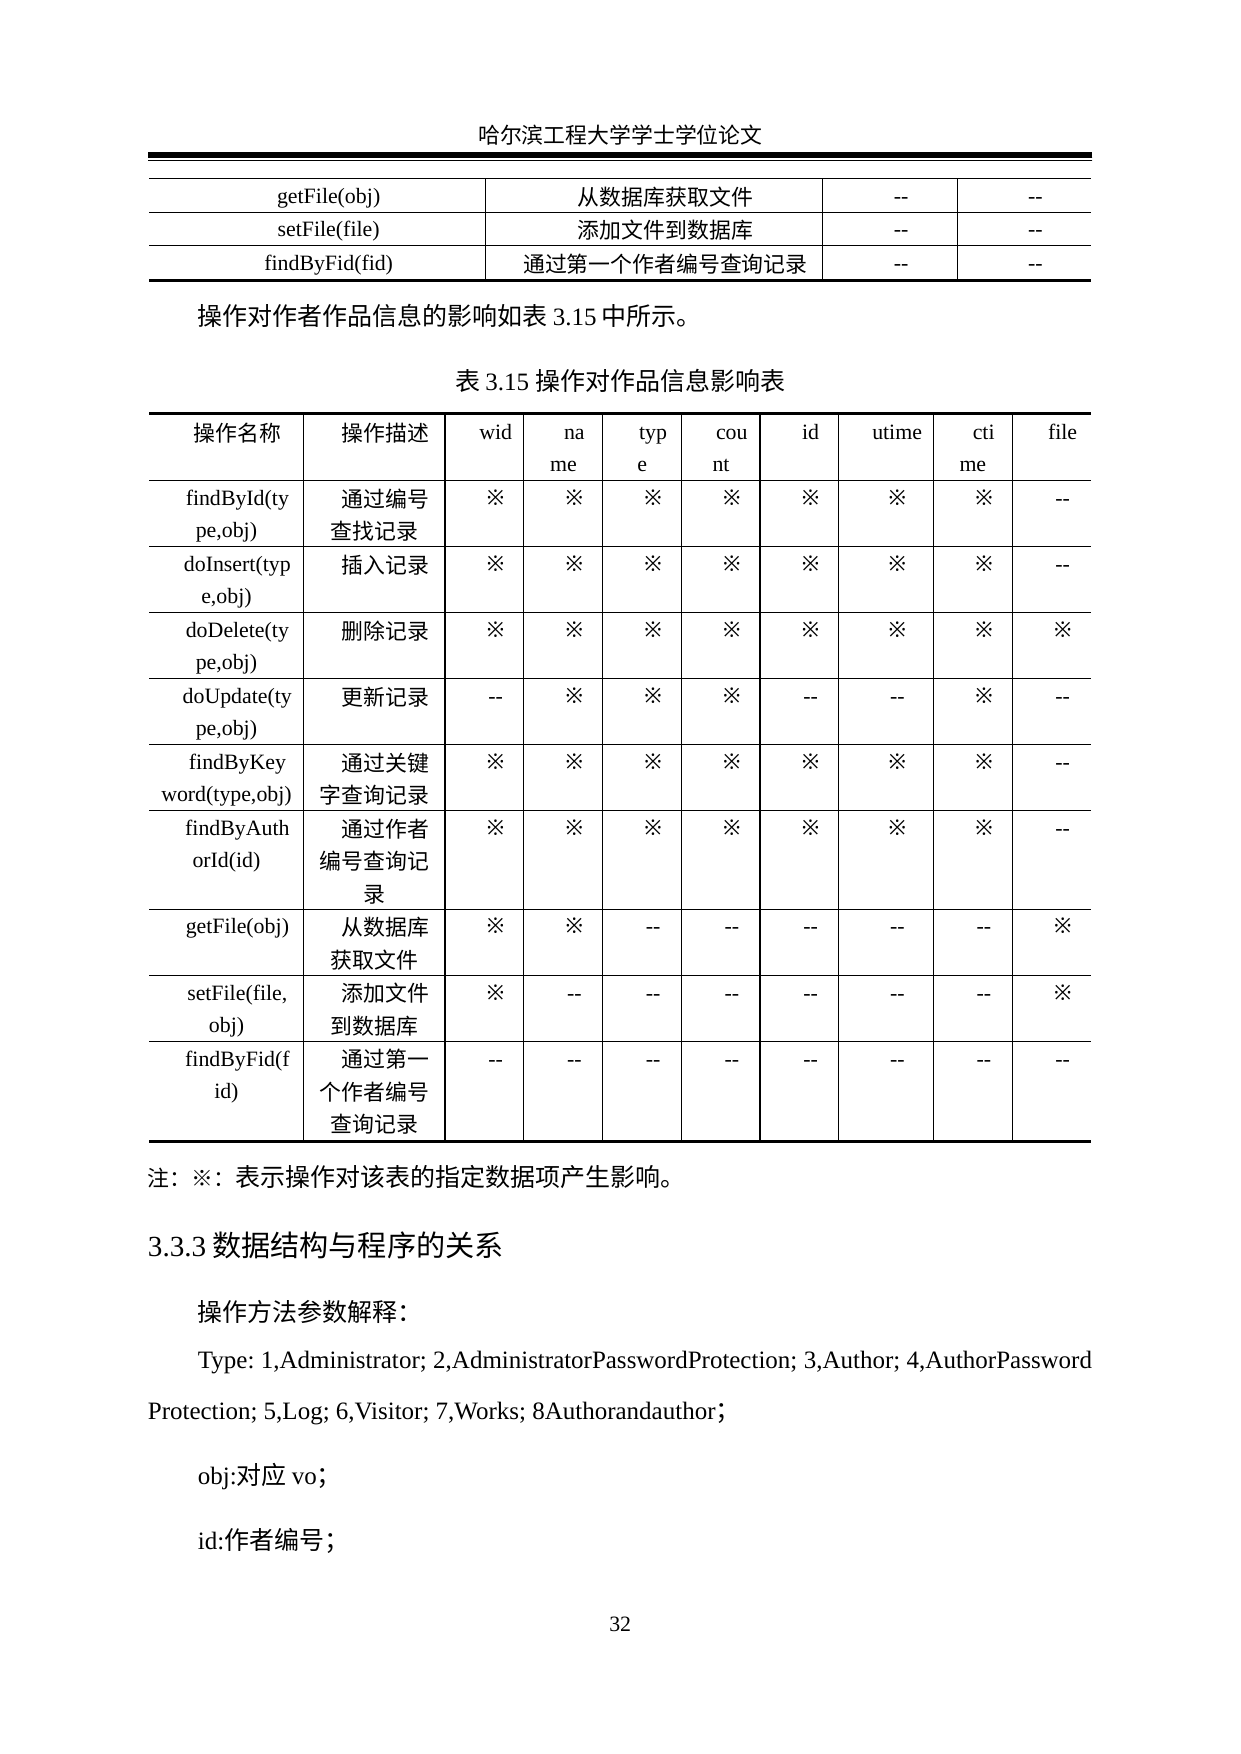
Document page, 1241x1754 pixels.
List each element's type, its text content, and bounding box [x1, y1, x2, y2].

table_cell ※ [682, 679, 759, 744]
table_header id [761, 415, 838, 480]
table_header utime [839, 415, 933, 480]
table_cell ※ [682, 745, 759, 810]
table_cell -- [682, 976, 759, 1041]
table_cell ※ [524, 910, 602, 975]
table_cell ※ [839, 613, 933, 678]
table_cell -- [1013, 547, 1091, 612]
table_cell doDelete(type,obj) [149, 613, 303, 678]
table_cell -- [934, 976, 1012, 1041]
table_cell ※ [839, 745, 933, 810]
table_cell setFile(file) [149, 213, 485, 245]
table_cell findByKeyword(type,obj) [149, 745, 303, 810]
table_cell ※ [446, 811, 523, 909]
text Type: 1,Administrator; 2,AdministratorPasswordProtection; 3,Author; 4,AuthorPassword Protection; 5,Log; 6,Visitor; 7,Works; 8Authorandauthor； [148, 1343, 1092, 1441]
list 3.3.3数据结构与程序的关系 [148, 1220, 1092, 1266]
table_cell ※ [934, 679, 1012, 744]
table_cell -- [761, 1042, 838, 1139]
table_cell ※ [682, 547, 759, 612]
table_cell -- [839, 976, 933, 1041]
table_cell -- [934, 910, 1012, 975]
table_cell -- [603, 910, 681, 975]
table_cell ※ [524, 811, 602, 909]
table_cell -- [682, 1042, 759, 1139]
table_cell ※ [761, 811, 838, 909]
table_cell -- [958, 179, 1091, 212]
table_cell ※ [446, 910, 523, 975]
table_cell 更新记录 [304, 679, 444, 744]
table_cell -- [1013, 481, 1091, 546]
table_header 操作名称 [149, 415, 303, 480]
table_cell findById(type,obj) [149, 481, 303, 546]
table_cell -- [761, 976, 838, 1041]
table_cell ※ [446, 481, 523, 546]
table_cell ※ [839, 547, 933, 612]
table_cell ※ [761, 613, 838, 678]
text obj:对应vo； [148, 1441, 1092, 1506]
text 注：※：表示操作对该表的指定数据项产生影响。 [148, 1143, 1092, 1208]
table_cell findByFid(fid) [149, 1042, 303, 1139]
table_cell ※ [603, 547, 681, 612]
text 操作方法参数解释： [148, 1278, 1092, 1343]
table_cell doInsert(type,obj) [149, 547, 303, 612]
table_cell -- [839, 1042, 933, 1139]
table_cell ※ [682, 613, 759, 678]
table_cell ※ [446, 613, 523, 678]
table_cell 通过编号查找记录 [304, 481, 444, 546]
table_cell 通过作者编号查询记录 [304, 811, 444, 909]
table_cell -- [1013, 679, 1091, 744]
table_cell ※ [446, 745, 523, 810]
table_cell -- [823, 246, 957, 279]
table_cell ※ [524, 547, 602, 612]
text 表3.15 操作对作品信息影响表 [148, 347, 1092, 412]
table_cell -- [958, 246, 1091, 279]
table_header ctime [934, 415, 1012, 480]
table_cell -- [823, 213, 957, 245]
table_cell ※ [761, 481, 838, 546]
table_cell findByAuthorId(id) [149, 811, 303, 909]
table_cell 通过关键字查询记录 [304, 745, 444, 810]
table_cell ※ [682, 481, 759, 546]
table_header file [1013, 415, 1091, 480]
table_cell ※ [524, 679, 602, 744]
table_cell -- [603, 976, 681, 1041]
table_cell ※ [934, 547, 1012, 612]
table_cell getFile(obj) [149, 910, 303, 975]
table_header type [603, 415, 681, 480]
table_header name [524, 415, 602, 480]
table_cell 通过第一个作者编号查询记录 [304, 1042, 444, 1139]
table_cell -- [761, 910, 838, 975]
table_cell ※ [603, 745, 681, 810]
table_cell ※ [934, 481, 1012, 546]
table_cell -- [446, 679, 523, 744]
table_cell ※ [934, 811, 1012, 909]
table_cell -- [524, 976, 602, 1041]
table_cell -- [446, 1042, 523, 1139]
table_cell ※ [1013, 976, 1091, 1041]
table_cell 添加文件到数据库 [304, 976, 444, 1041]
table_cell -- [1013, 745, 1091, 810]
table_cell findByFid(fid) [149, 246, 485, 279]
table_cell 添加文件到数据库 [486, 213, 822, 245]
table_header count [682, 415, 759, 480]
table_cell 通过第一个作者编号查询记录 [486, 246, 822, 279]
table_cell 删除记录 [304, 613, 444, 678]
table_cell ※ [934, 745, 1012, 810]
table_cell -- [934, 1042, 1012, 1139]
table_cell ※ [603, 679, 681, 744]
table_cell -- [1013, 811, 1091, 909]
table_cell ※ [603, 613, 681, 678]
table_cell -- [603, 1042, 681, 1139]
table_cell ※ [524, 745, 602, 810]
table_cell 从数据库获取文件 [486, 179, 822, 212]
text id:作者编号； [148, 1506, 1092, 1571]
table_header 操作描述 [304, 415, 444, 480]
table_cell ※ [446, 976, 523, 1041]
table_cell 从数据库获取文件 [304, 910, 444, 975]
table_cell -- [958, 213, 1091, 245]
table_cell -- [682, 910, 759, 975]
table_cell -- [839, 910, 933, 975]
table_cell doUpdate(type,obj) [149, 679, 303, 744]
table_cell ※ [603, 481, 681, 546]
table_cell ※ [761, 745, 838, 810]
table_cell ※ [934, 613, 1012, 678]
table_cell ※ [1013, 613, 1091, 678]
table_cell setFile(file,obj) [149, 976, 303, 1041]
table_cell -- [823, 179, 957, 212]
table_cell getFile(obj) [149, 179, 485, 212]
table_cell 插入记录 [304, 547, 444, 612]
table_cell ※ [446, 547, 523, 612]
table_cell ※ [524, 613, 602, 678]
table_cell ※ [682, 811, 759, 909]
table_header wid [446, 415, 523, 480]
table_cell ※ [524, 481, 602, 546]
table_cell ※ [839, 481, 933, 546]
text 操作对作者作品信息的影响如表3.15中所示。 [148, 282, 1092, 347]
table_cell -- [761, 679, 838, 744]
table_cell -- [1013, 1042, 1091, 1139]
table_cell ※ [603, 811, 681, 909]
table_cell -- [524, 1042, 602, 1139]
table_cell -- [839, 679, 933, 744]
table_cell ※ [1013, 910, 1091, 975]
table_cell ※ [761, 547, 838, 612]
table_cell ※ [839, 811, 933, 909]
